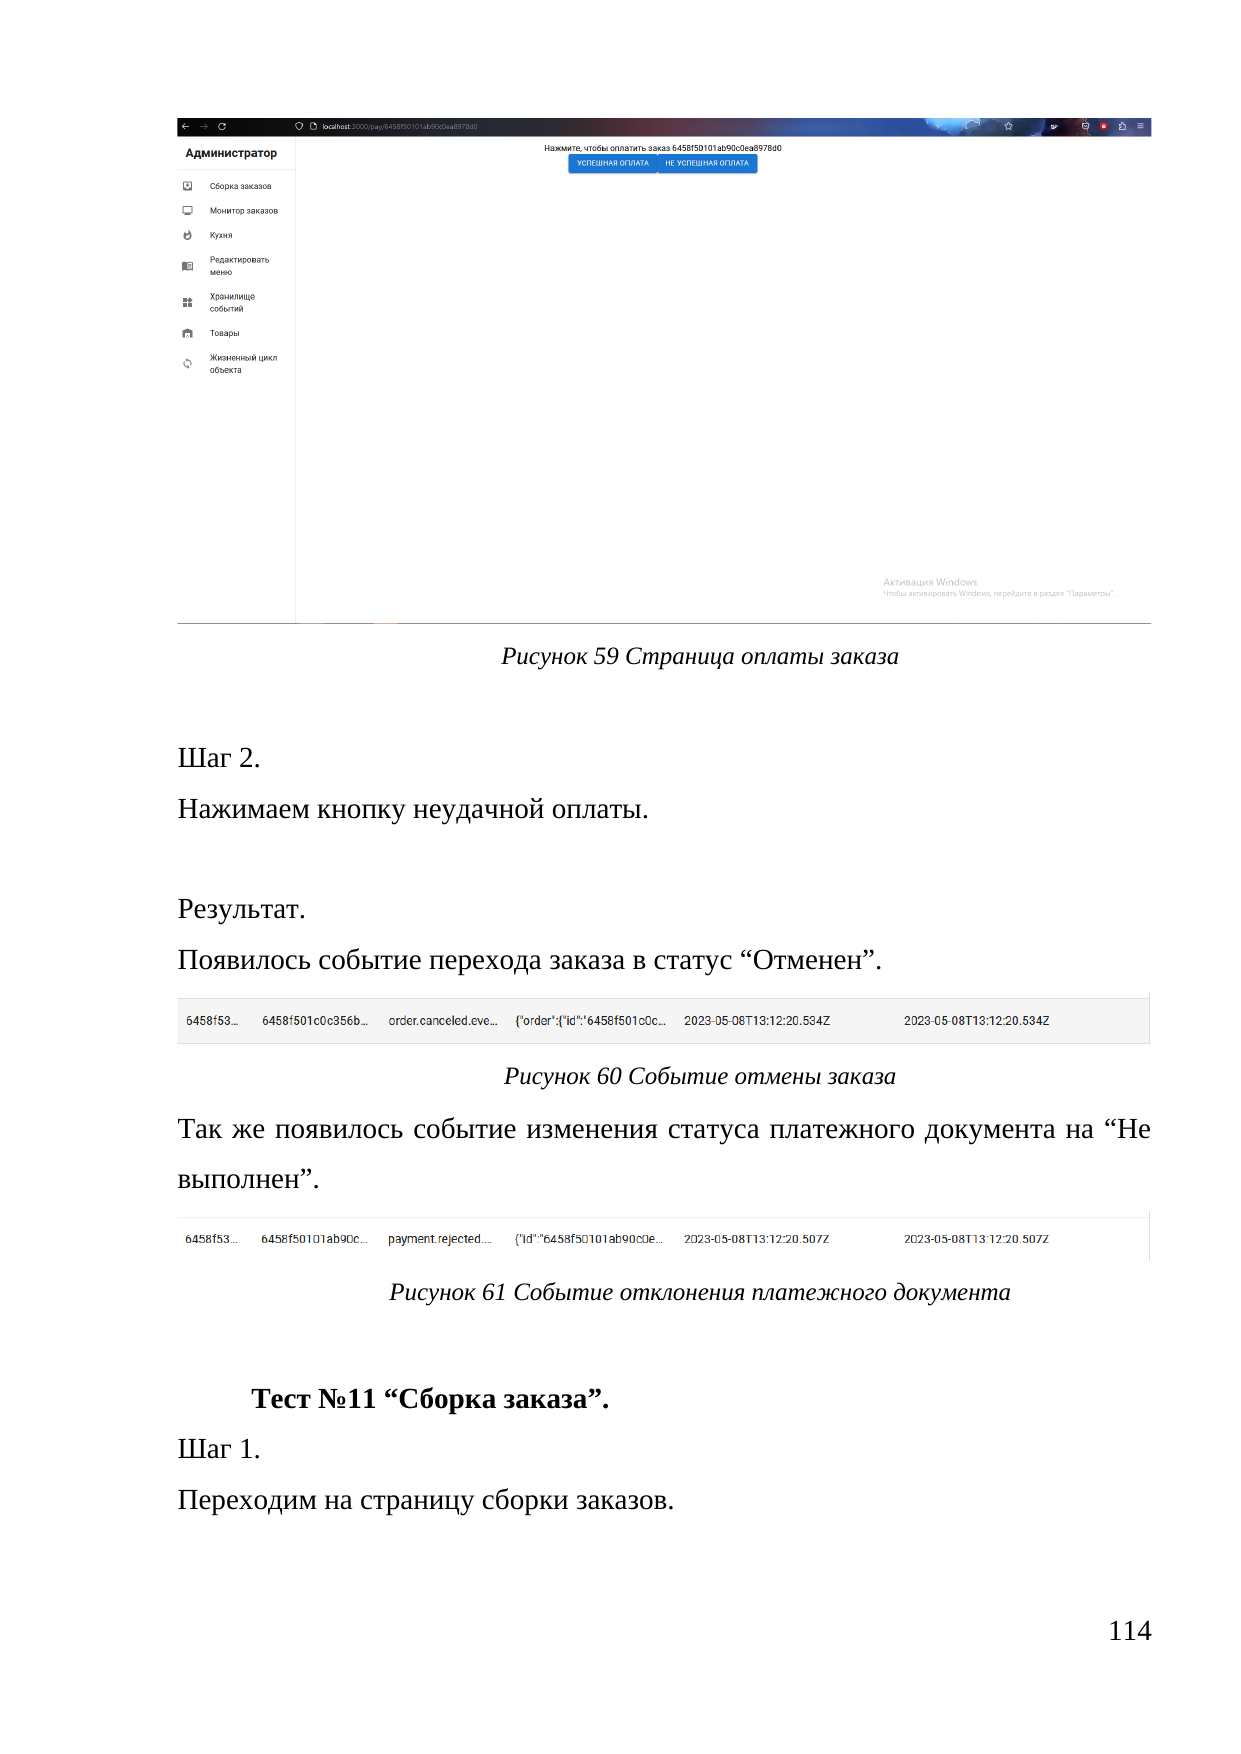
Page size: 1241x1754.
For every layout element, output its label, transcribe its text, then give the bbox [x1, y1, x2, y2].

picture [177, 992, 1152, 1045]
text Нажимаем кнопку неудачной оплаты. [177, 791, 1152, 824]
text Шаг 2. [177, 741, 1152, 774]
text Результат. [177, 892, 1152, 925]
subtitle Тест №11 “Сборка заказа”. [177, 1381, 1152, 1415]
text Переходим на страницу сборки заказов. [177, 1482, 1152, 1515]
picture [177, 118, 1152, 624]
text Появилось событие перехода заказа в статус “Отменен”. [177, 942, 1152, 975]
picture [177, 1211, 1152, 1261]
text Так же появилось событие изменения статуса платежного документа на “Не выполнен”. [177, 1111, 1152, 1195]
text Шаг 1. [177, 1432, 1152, 1465]
